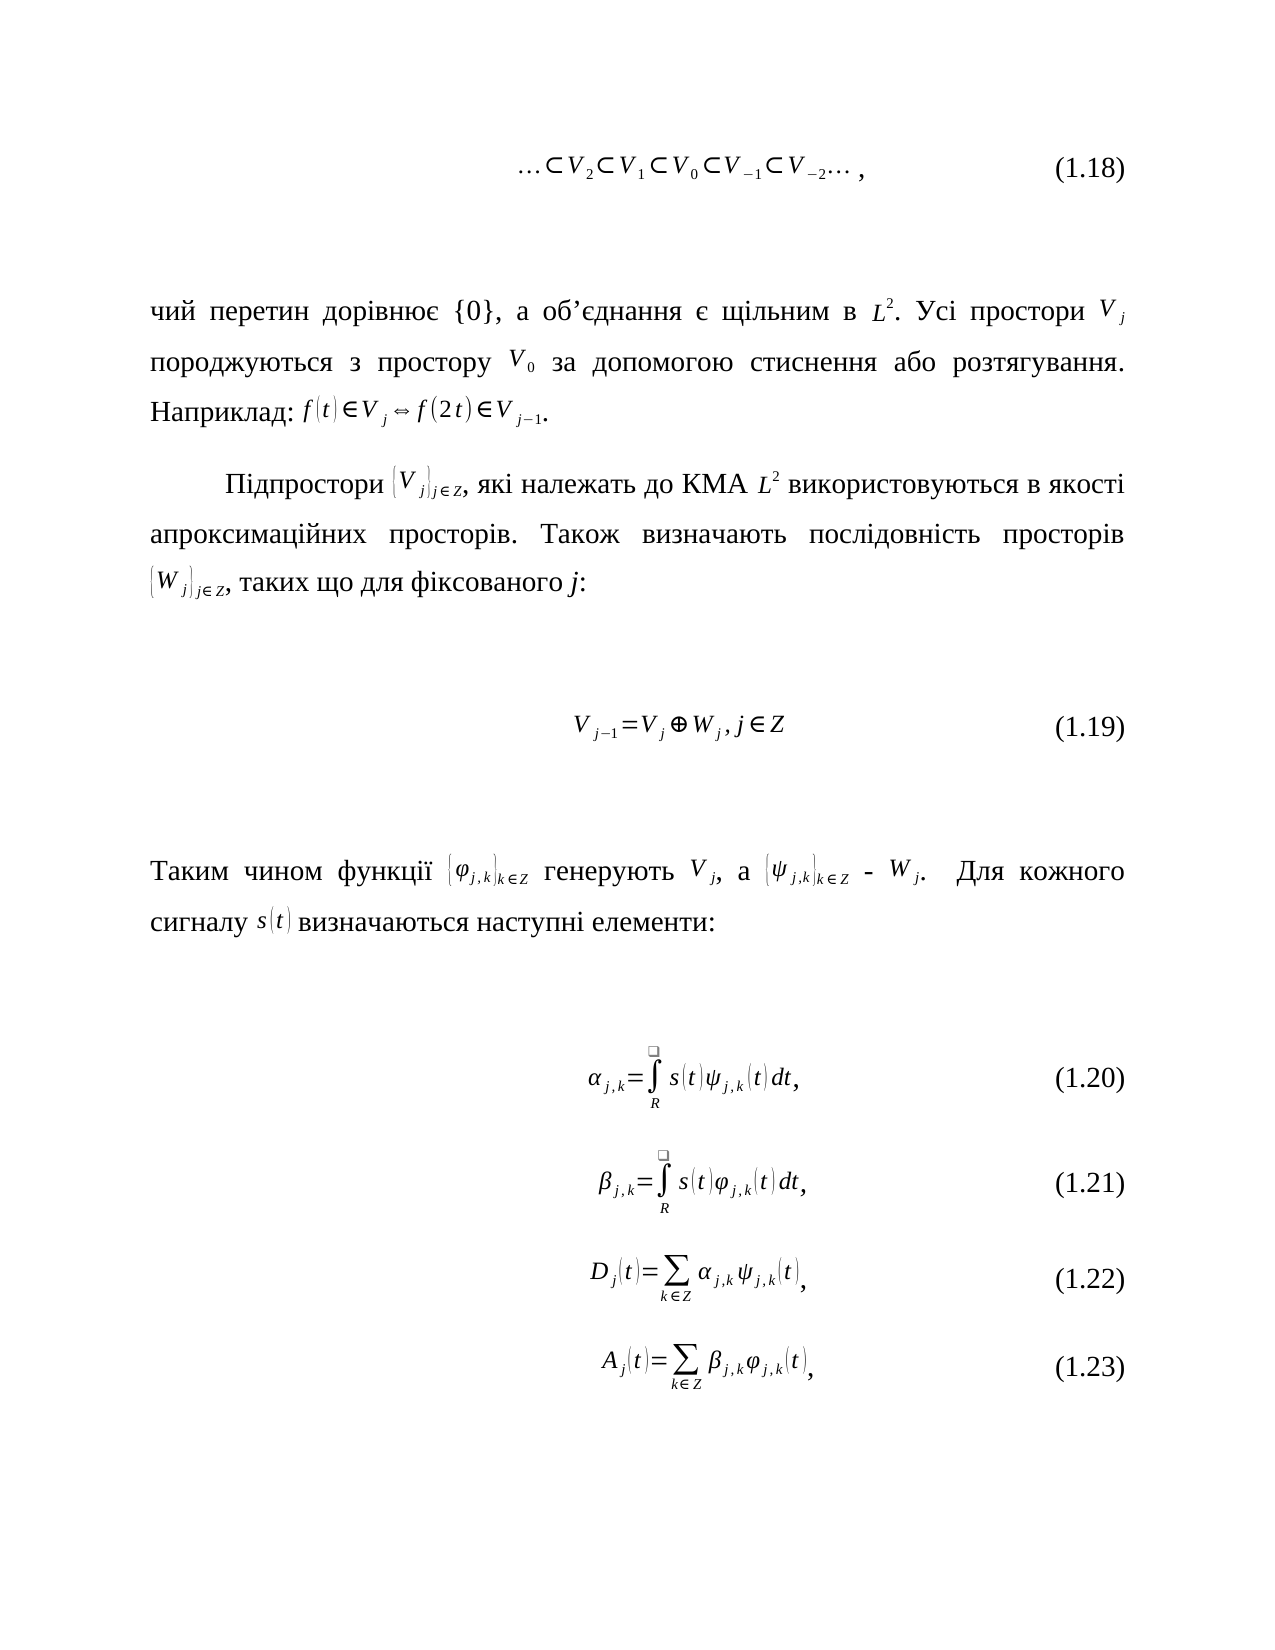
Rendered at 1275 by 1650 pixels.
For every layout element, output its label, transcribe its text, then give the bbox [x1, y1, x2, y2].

text , (1.20) [150, 1046, 1125, 1113]
text (1.19) [150, 709, 1125, 744]
text Підпростори , які належать до КМА використовуються в якості апроксимаційних просторів. Також визначають послідовність просторів , таких що для фіксованого j: [150, 465, 1125, 601]
text , (1.22) [150, 1254, 1125, 1305]
text , (1.21) [150, 1151, 1125, 1217]
text , (1.18) [150, 150, 1125, 185]
text Таким чином функції генерують , а - . Для кожного сигналу визначаються наступні елементи: [150, 853, 1125, 938]
text , (1.23) [150, 1343, 1125, 1394]
text чий перетин дорівнює {0}, а об’єднання є щільним в . Усі простори породжуються з простору за допомогою стиснення або розтягування. Наприклад: . [150, 293, 1125, 428]
